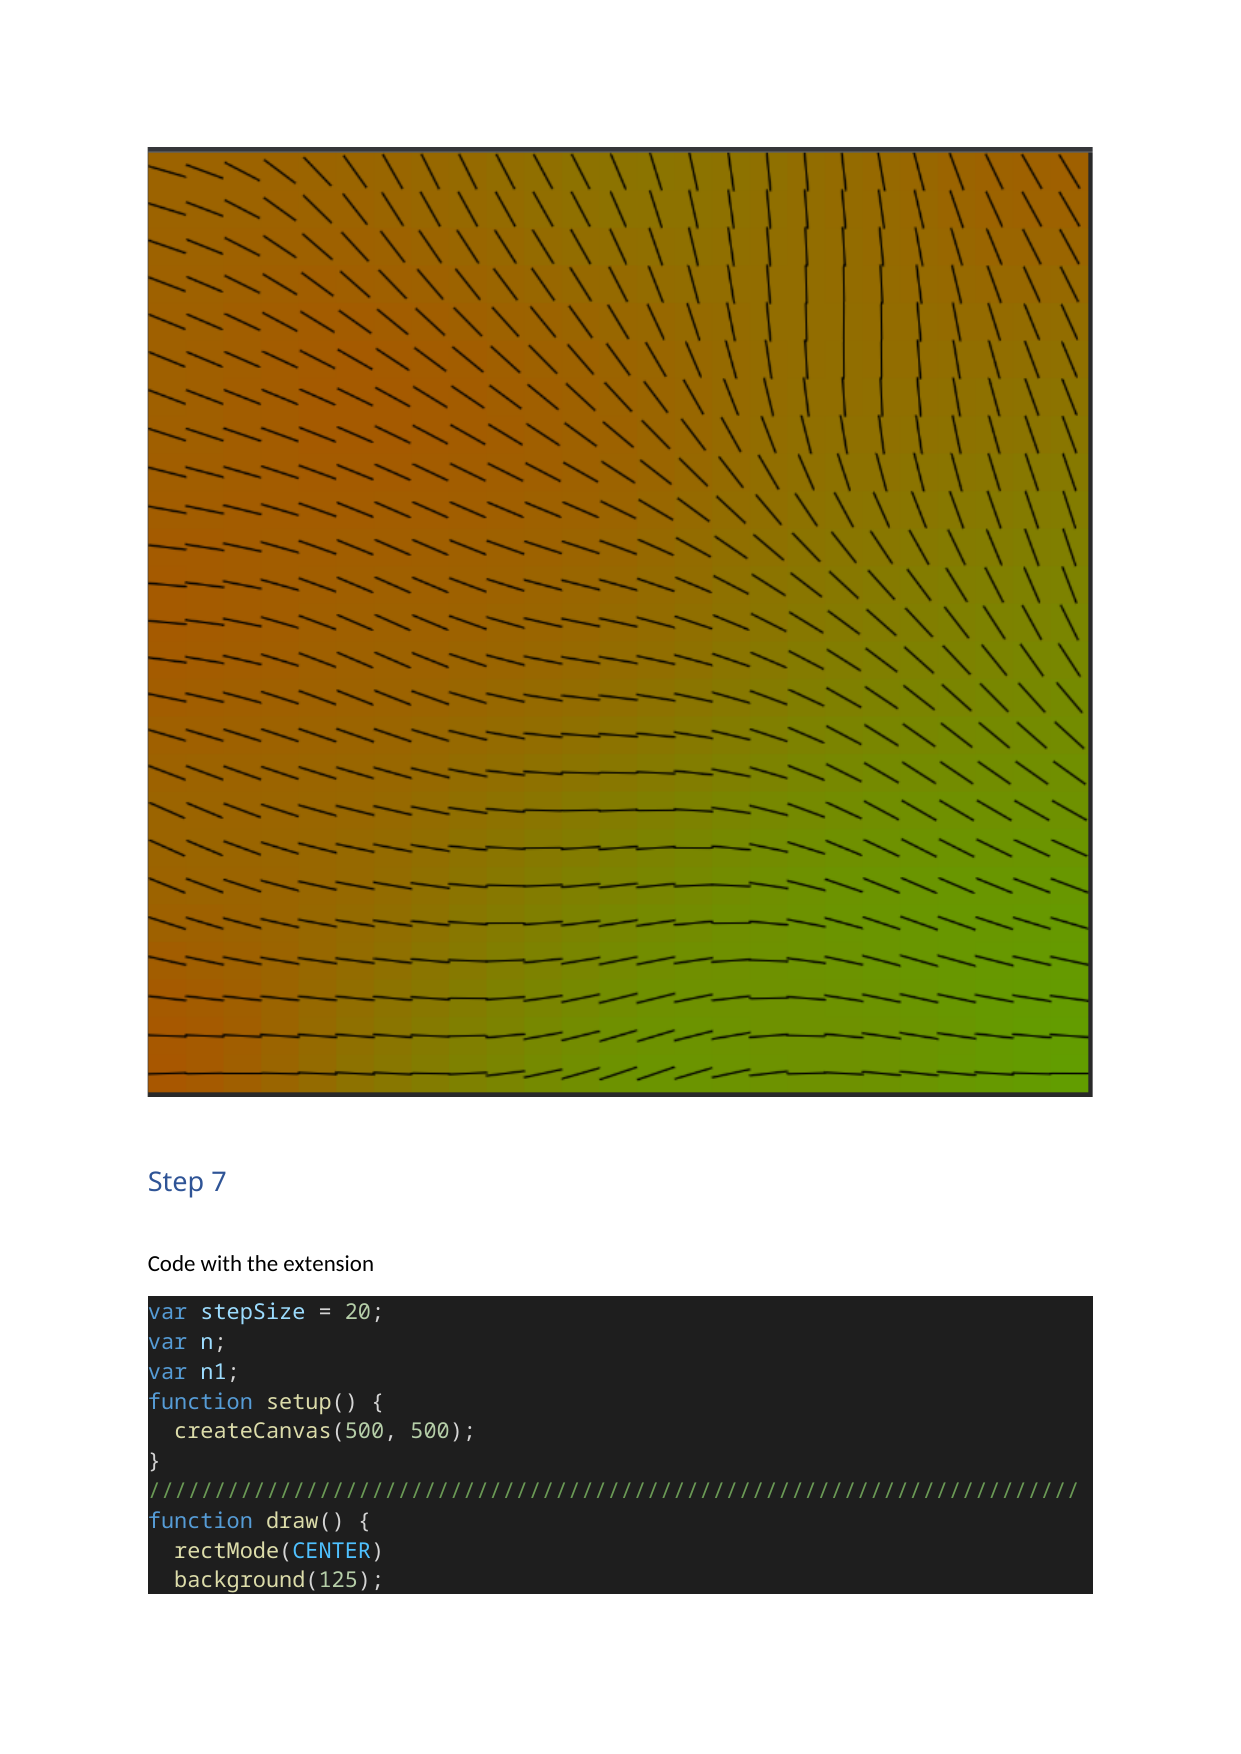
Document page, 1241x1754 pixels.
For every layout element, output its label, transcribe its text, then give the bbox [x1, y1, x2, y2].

text var stepSize = 20; [148, 1296, 1093, 1326]
text var n1; [148, 1356, 1093, 1386]
subtitle Step 7 [148, 1163, 1093, 1200]
text createCanvas(500, 500); [148, 1416, 1093, 1445]
text rectMode(CENTER) [148, 1535, 1093, 1564]
text function setup() { [148, 1386, 1093, 1416]
text function draw() { [148, 1505, 1093, 1535]
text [148, 1475, 1093, 1505]
text background(125); [148, 1564, 1093, 1594]
text } [148, 1445, 1093, 1475]
text Code with the extension [148, 1249, 1093, 1277]
text var n; [148, 1326, 1093, 1356]
picture [147, 147, 1093, 1097]
